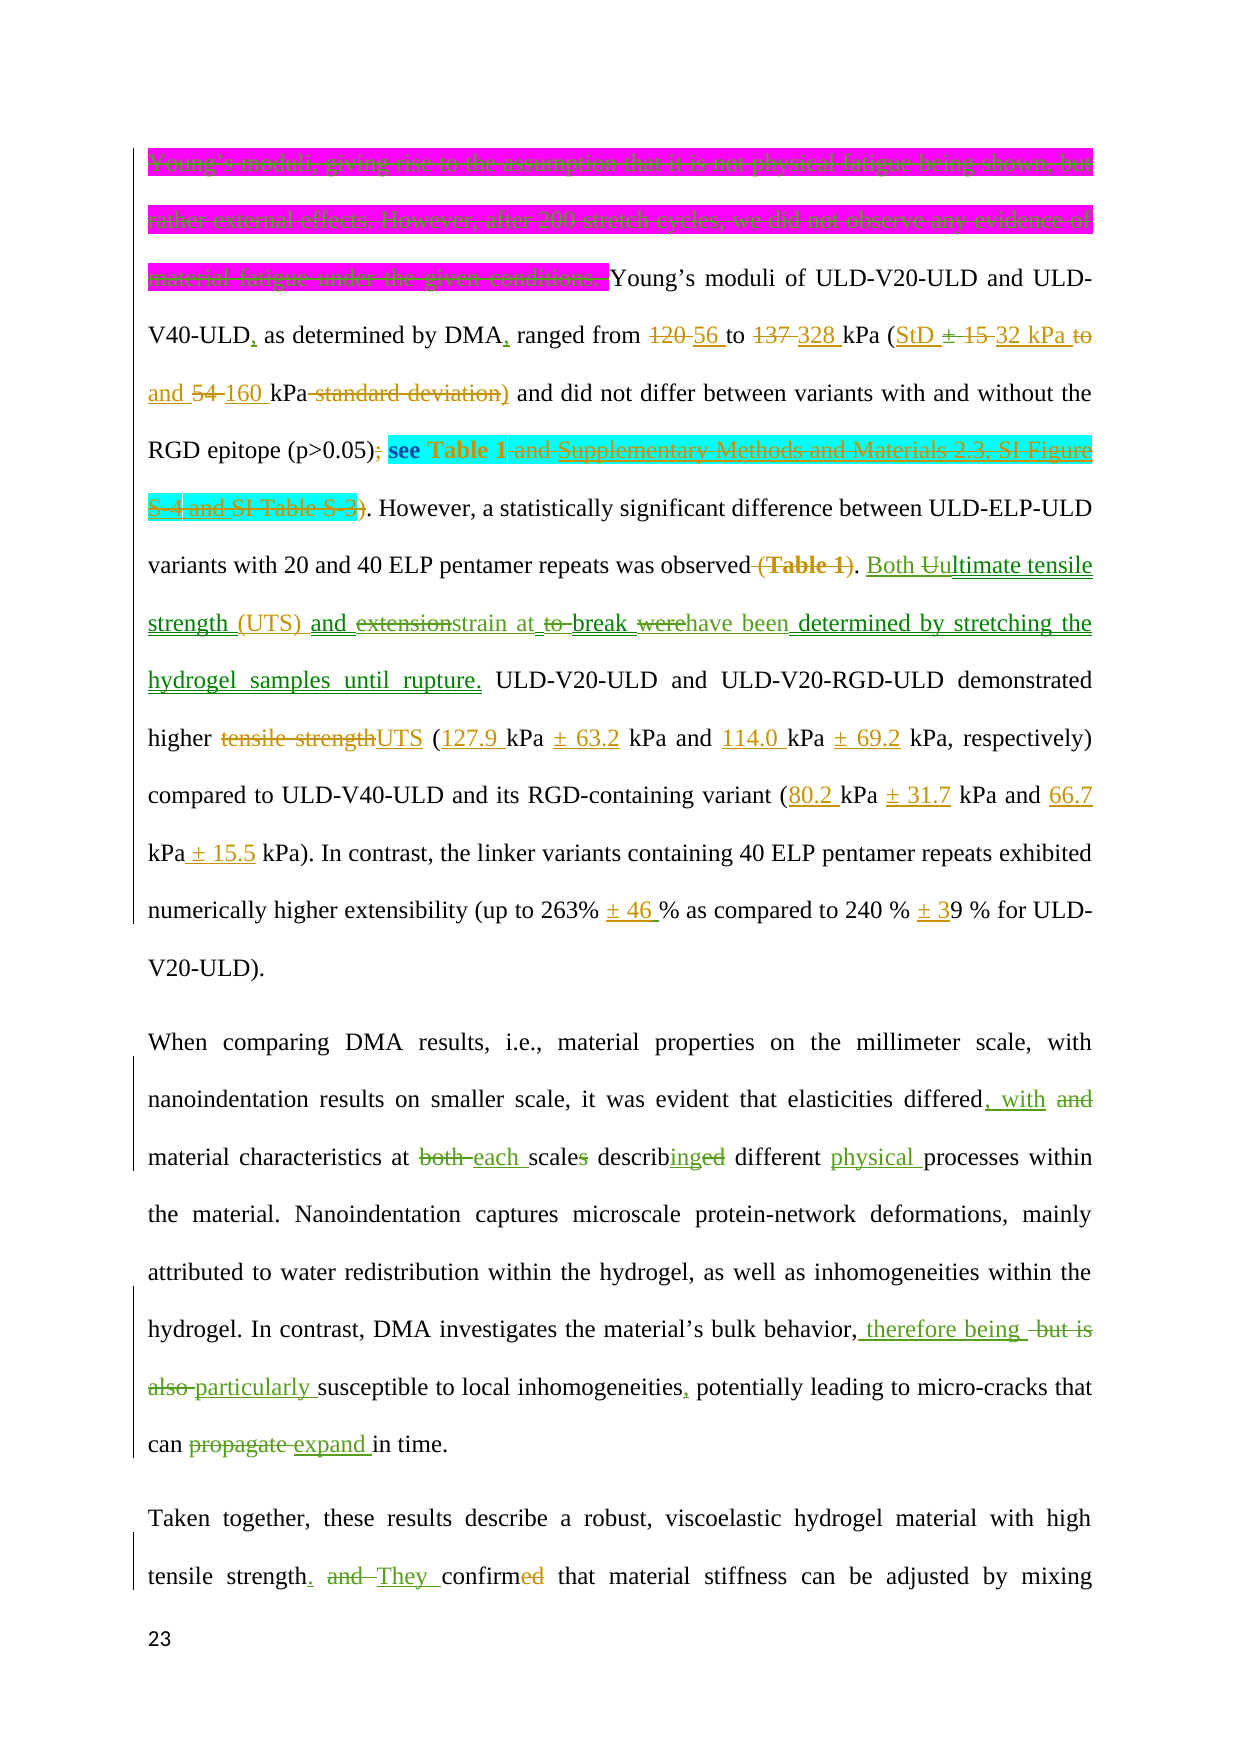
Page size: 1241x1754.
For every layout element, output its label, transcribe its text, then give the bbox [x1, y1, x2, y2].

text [148, 176, 1093, 205]
text When comparing DMA results, i.e., material properties on the millimeter scale, with nanoindentation results on smaller scale, it was evident that elasticities differed material characteristics at scale describ different processes within the material. Nanoindentation captures microscale protein-network deformations, mainly attributed to water redistribution within the hydrogel, as well as inhomogeneities within the hydrogel. In contrast, DMA investigates the material’s bulk behavior,susceptible to local inhomogeneities potentially leading to micro-cracks that can in time. [148, 1027, 1093, 1458]
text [148, 1503, 1093, 1590]
